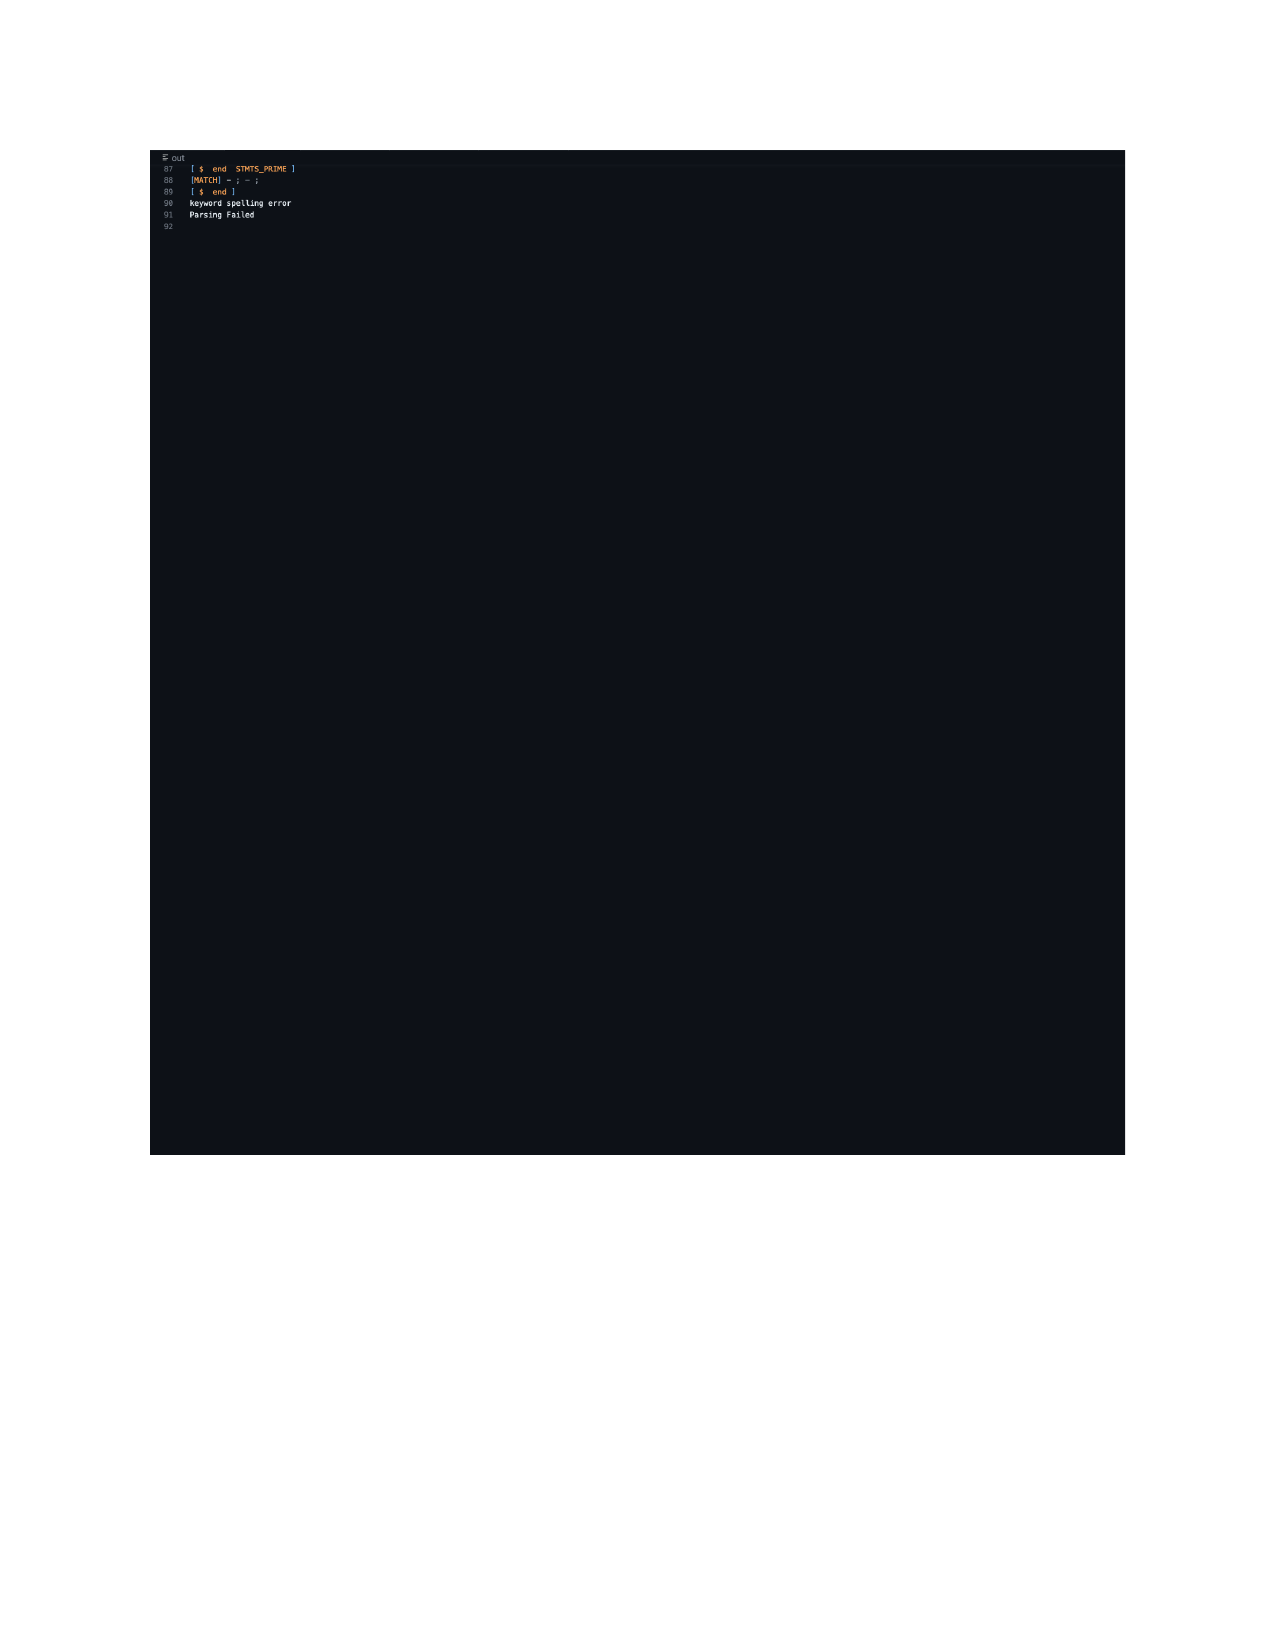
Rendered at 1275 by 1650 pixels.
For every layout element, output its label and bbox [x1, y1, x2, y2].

picture [150, 150, 1125, 1155]
